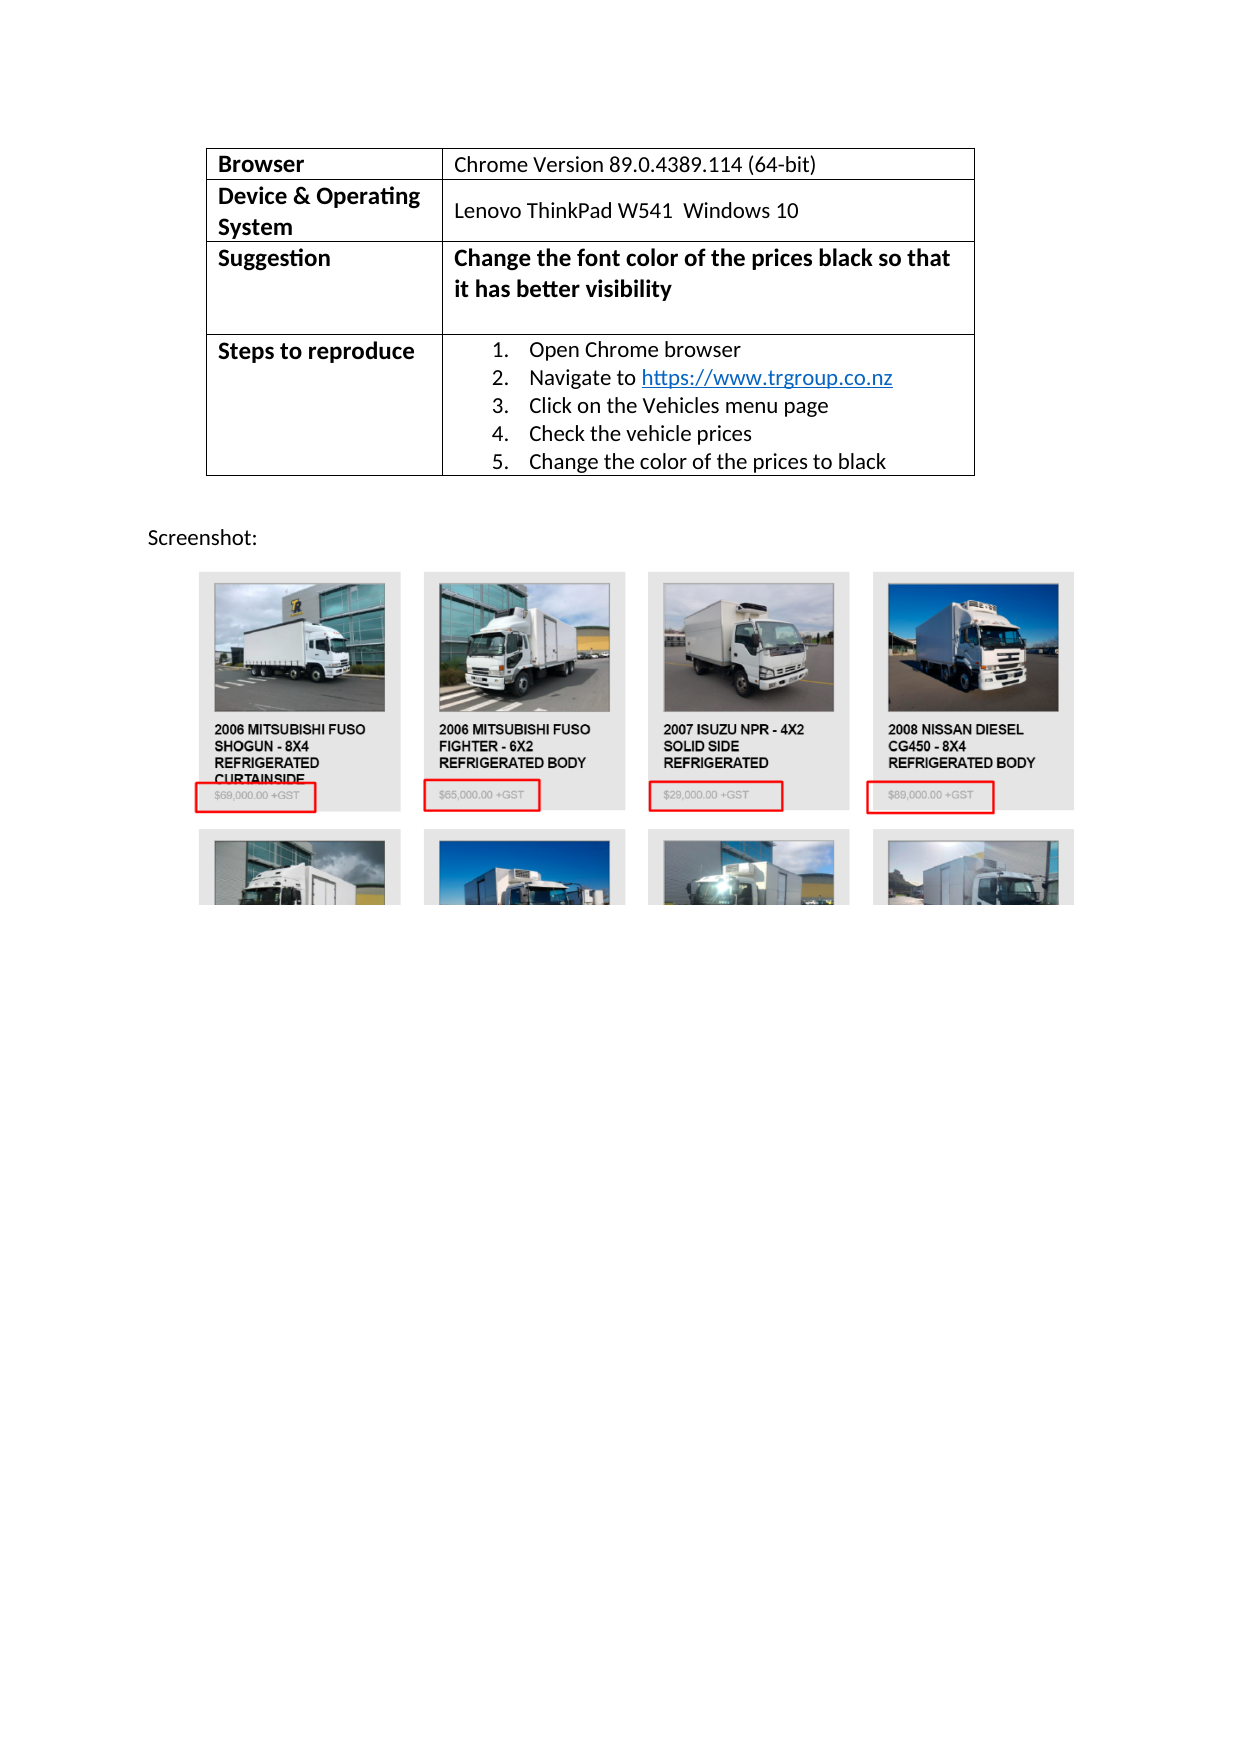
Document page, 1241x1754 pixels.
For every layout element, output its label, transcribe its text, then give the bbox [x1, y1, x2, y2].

table_cell Device & Operating System [207, 180, 442, 241]
table_cell Steps to reproduce [207, 335, 442, 475]
table_header Browser [207, 149, 442, 179]
table_cell Suggestion [207, 242, 442, 334]
text Screenshot: [148, 523, 1093, 551]
table_cell Change the font color of the prices black so that it has better visibility [443, 242, 974, 334]
table_cell Open Chrome browser Navigate to https://www.trgroup.co.nz Click on the Vehicles menu page Check the vehicle prices Change the color of the prices to black [443, 335, 974, 475]
table_header Chrome Version 89.0.4389.114 (64-bit) [443, 149, 974, 179]
table_cell Lenovo ThinkPad W541 Windows 10 [443, 180, 974, 241]
picture [147, 569, 1093, 905]
